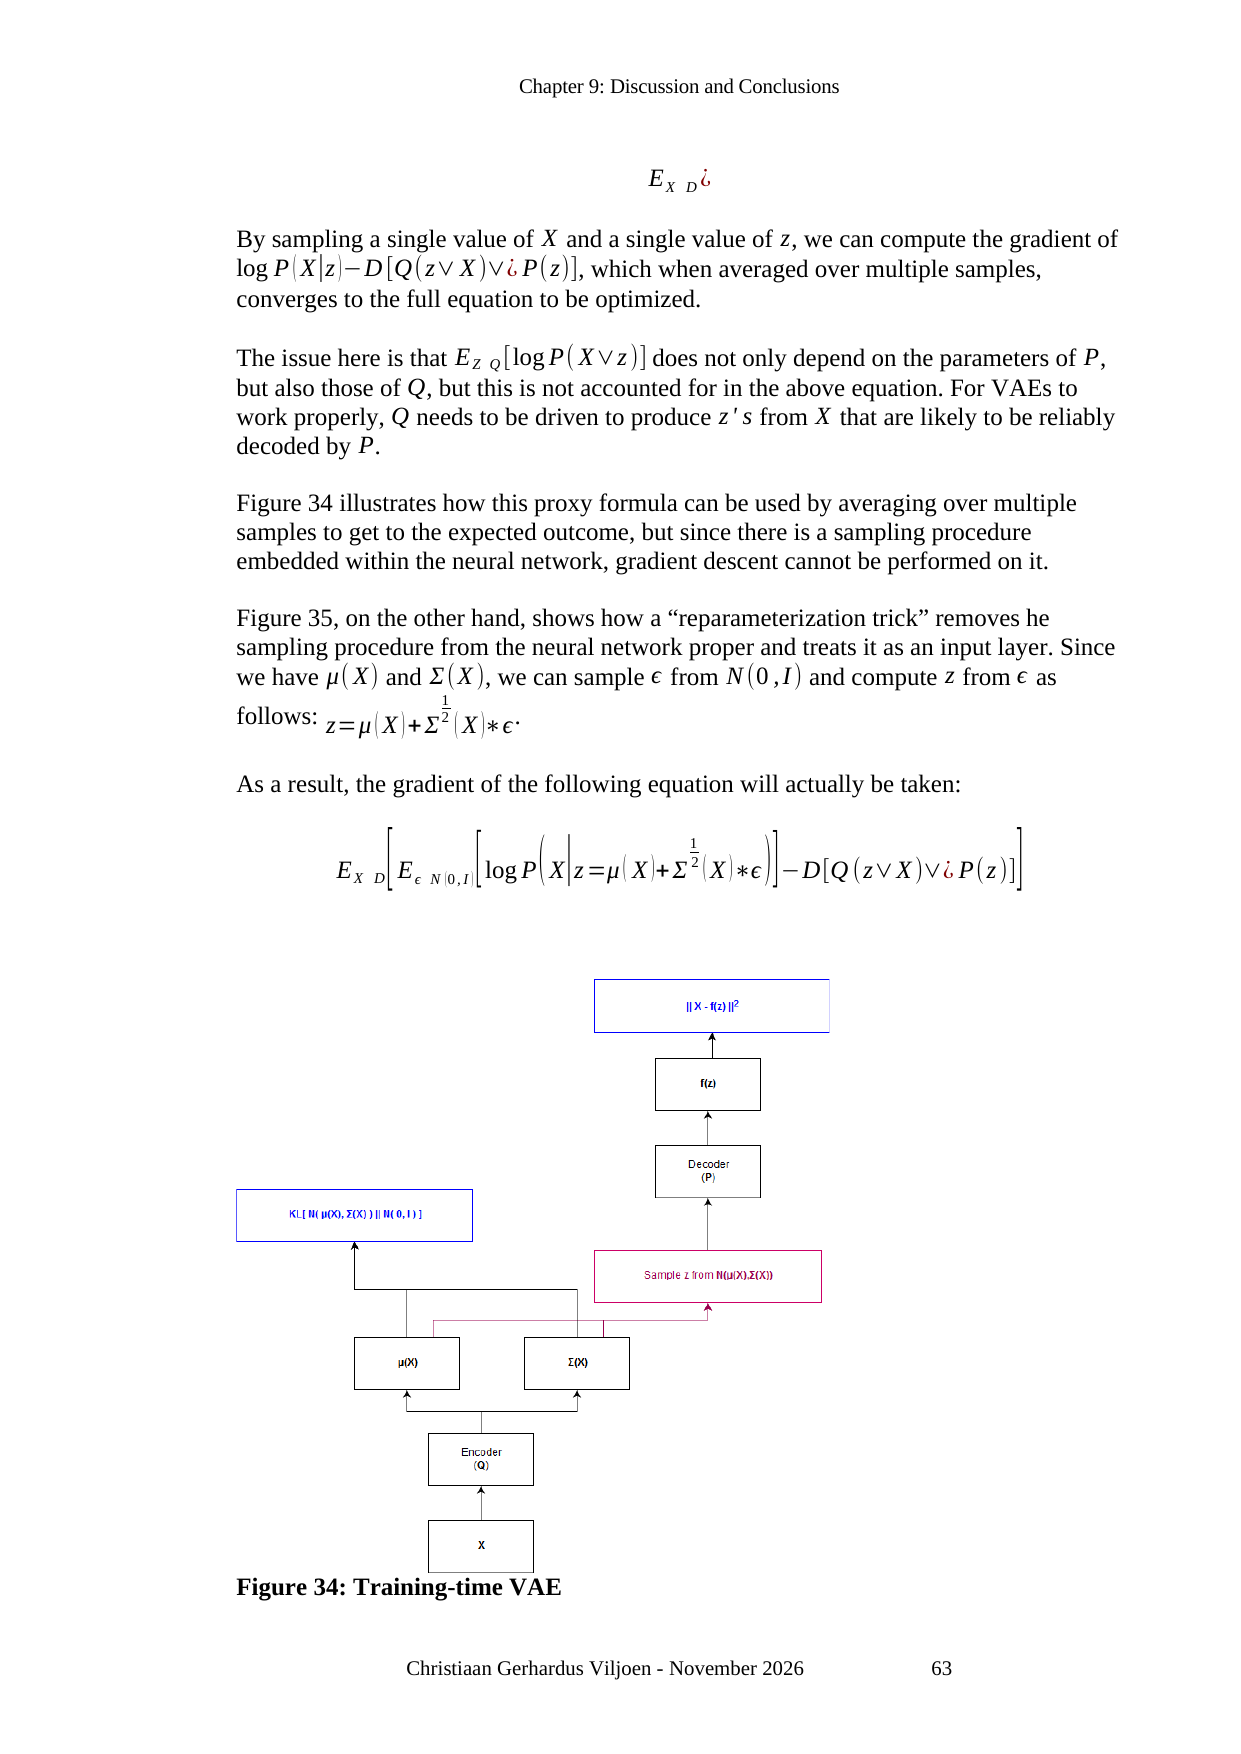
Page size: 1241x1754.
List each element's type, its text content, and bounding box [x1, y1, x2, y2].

text As a result, the gradient of the following equation will actually be taken: [236, 769, 1122, 798]
text By sampling a single value of and a single value of , we can compute the gradient of , which when averaged over multiple samples, converges to the full equation to be optimized. [236, 224, 1122, 313]
text Figure 34 illustrates how this proxy formula can be used by averaging over multiple samples to get to the expected outcome, but since there is a sampling procedure embedded within the neural network, gradient descent cannot be performed on it. [236, 488, 1122, 575]
text The issue here is that does not only depend on the parameters of , but also those of , but this is not accounted for in the above equation. For VAEs to work properly, needs to be driven to produce from that are likely to be reliably decoded by . [236, 341, 1122, 460]
picture [236, 979, 830, 1573]
text Figure 34: Training-time VAE [236, 1572, 1122, 1601]
text Figure 35, on the other hand, shows how a “reparameterization trick” removes he sampling procedure from the neural network proper and treats it as an input layer. Since we have and , we can sample from and compute from as follows: . [236, 603, 1122, 741]
